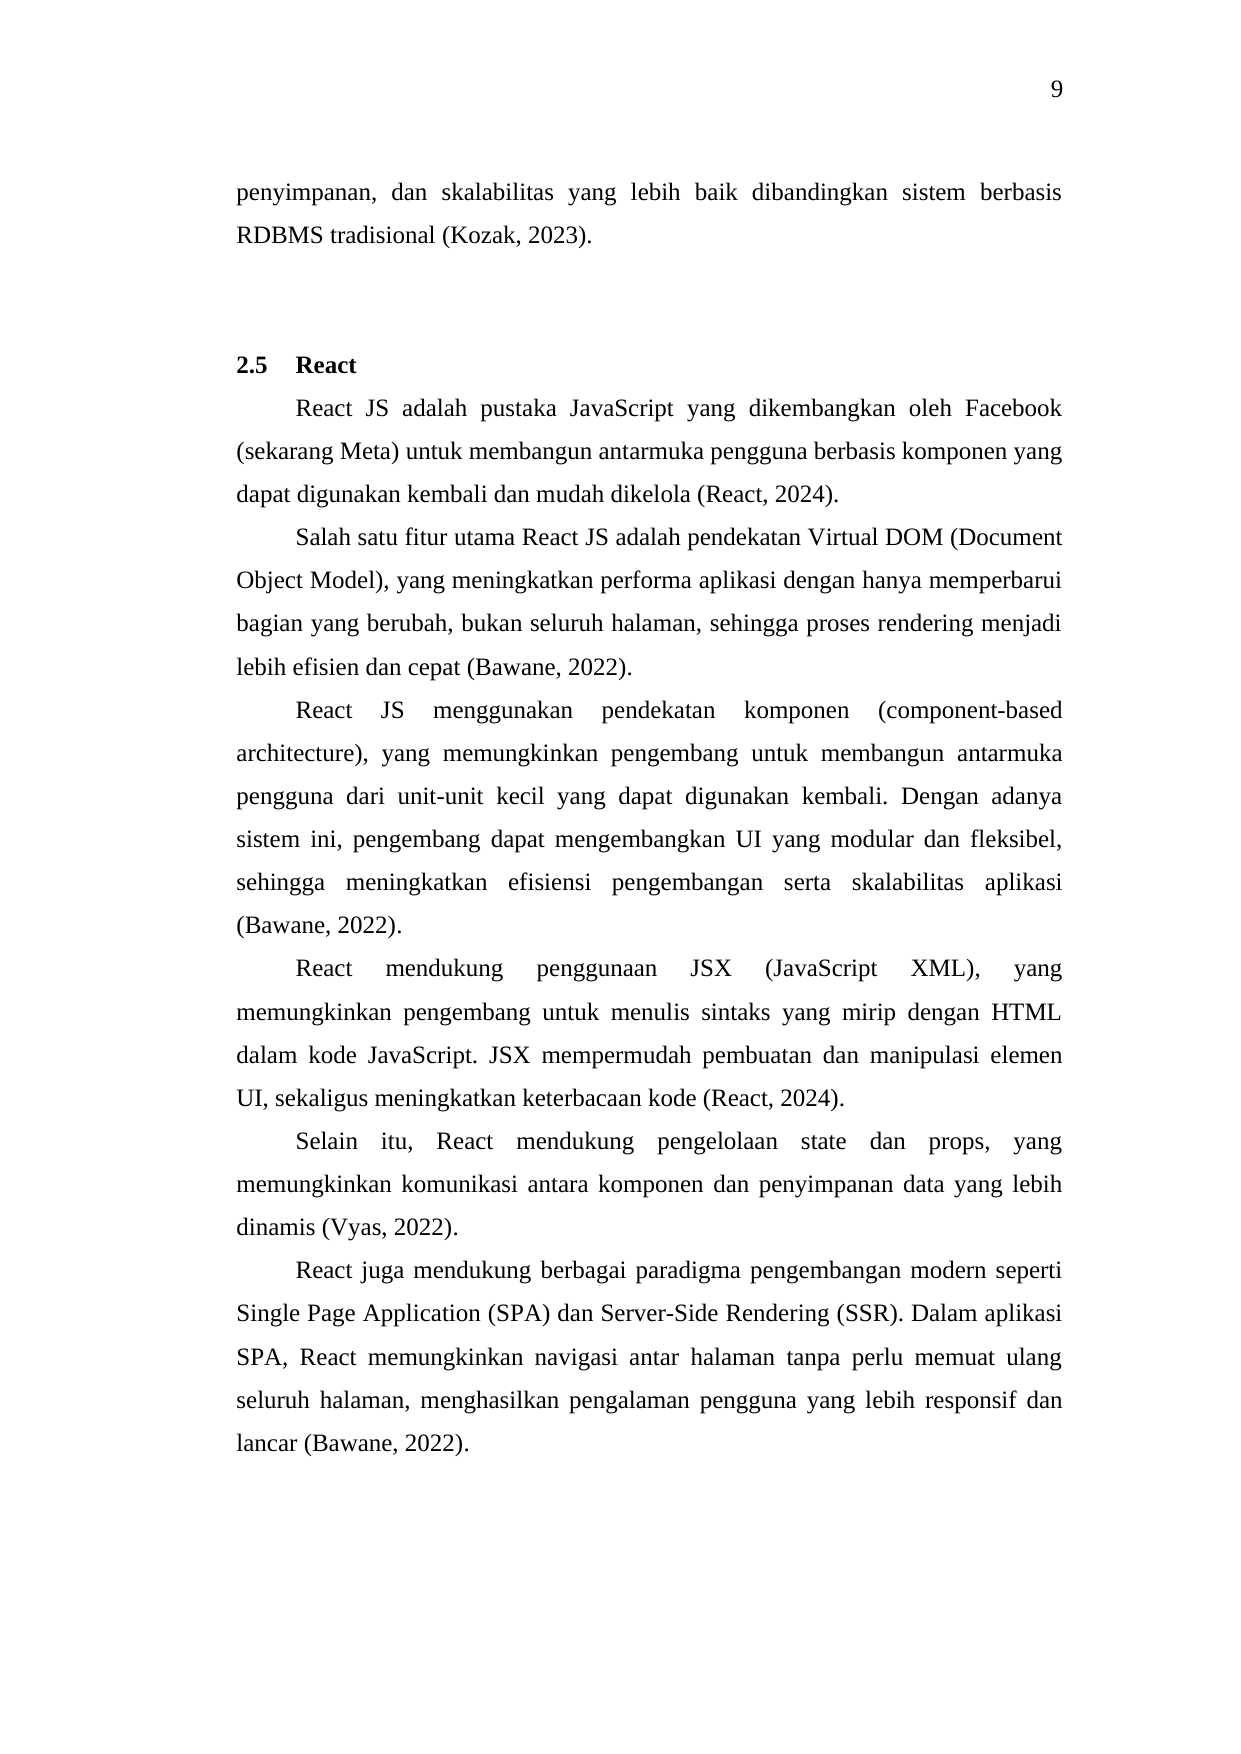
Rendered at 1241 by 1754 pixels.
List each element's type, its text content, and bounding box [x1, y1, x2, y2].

list React [236, 350, 1063, 378]
text React JS adalah pustaka JavaScript yang dikembangkan oleh Facebook (sekarang Meta) untuk membangun antarmuka pengguna berbasis komponen yang dapat digunakan kembali dan mudah dikelola (React, 2024). [236, 393, 1063, 508]
text React JS menggunakan pendekatan komponen (component-based architecture), yang memungkinkan pengembang untuk membangun antarmuka pengguna dari unit-unit kecil yang dapat digunakan kembali. Dengan adanya sistem ini, pengembang dapat mengembangkan UI yang modular dan fleksibel, sehingga meningkatkan efisiensi pengembangan serta skalabilitas aplikasi . [236, 695, 1063, 939]
text Selain itu, React mendukung pengelolaan state dan props, yang memungkinkan komunikasi antara komponen dan penyimpanan data yang lebih dinamis . [236, 1126, 1063, 1241]
text React juga mendukung berbagai paradigma pengembangan modern seperti Single Page Application (SPA) dan Server-Side Rendering (SSR). Dalam aplikasi SPA, React memungkinkan navigasi antar halaman tanpa perlu memuat ulang seluruh halaman, menghasilkan pengalaman pengguna yang lebih responsif dan lancar ​. [236, 1255, 1063, 1457]
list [236, 177, 1063, 249]
text React mendukung penggunaan JSX (JavaScript XML), yang memungkinkan pengembang untuk menulis sintaks yang mirip dengan HTML dalam kode JavaScript. JSX mempermudah pembuatan dan manipulasi elemen UI, sekaligus meningkatkan keterbacaan kode (React, 2024). [236, 953, 1063, 1112]
text Salah satu fitur utama React JS adalah pendekatan Virtual DOM (Document Object Model), yang meningkatkan performa aplikasi dengan hanya memperbarui bagian yang berubah, bukan seluruh halaman, sehingga proses rendering menjadi lebih efisien dan cepat . [236, 522, 1063, 680]
